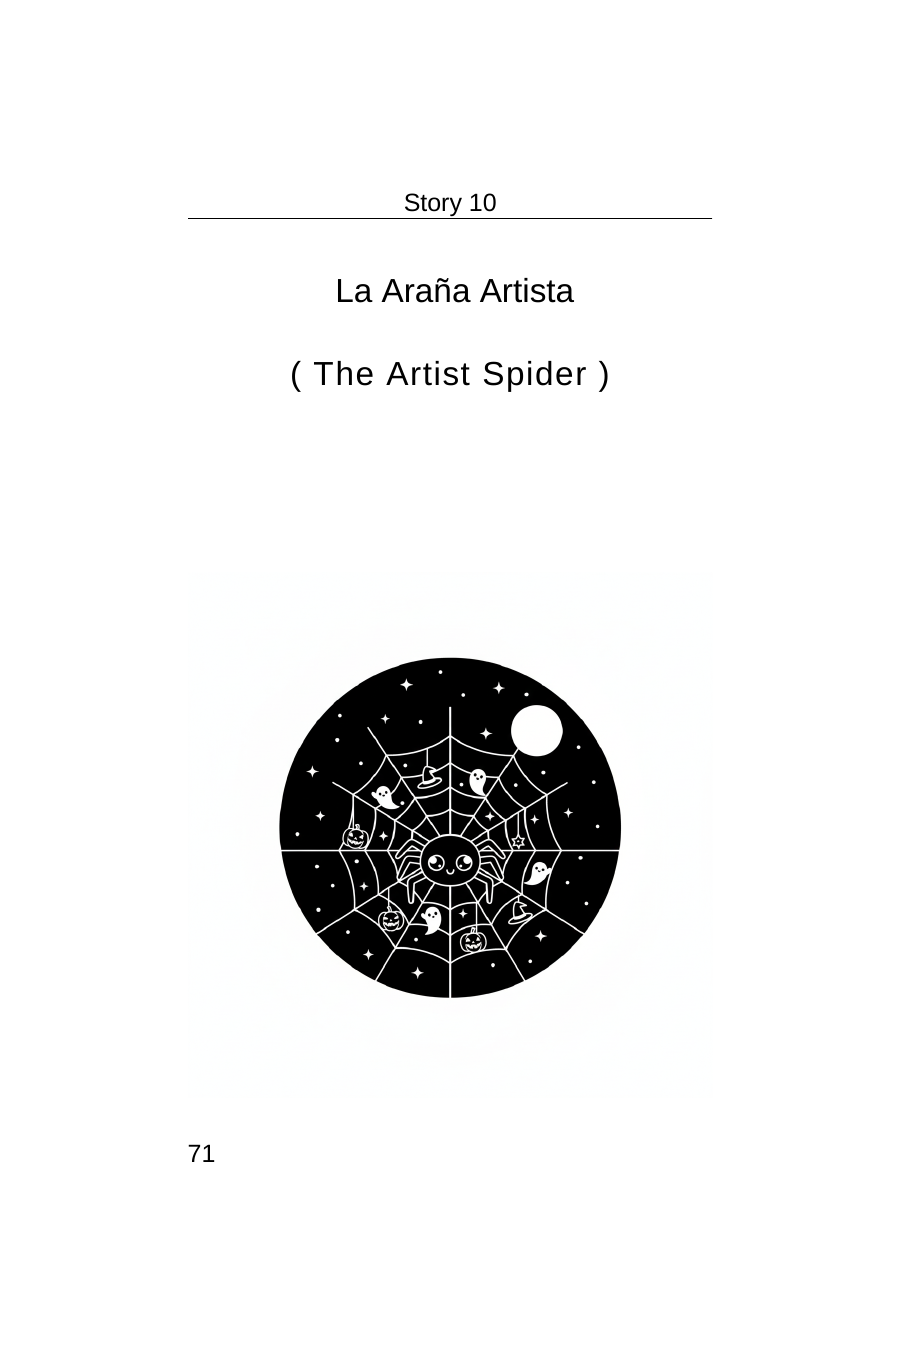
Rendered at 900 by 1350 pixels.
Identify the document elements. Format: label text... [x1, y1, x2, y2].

subtitle La Araña Artista [187, 271, 712, 310]
subtitle Story 10 [187, 187, 712, 219]
picture [187, 572, 713, 1098]
subtitle ( The Artist Spider ) [187, 354, 712, 392]
